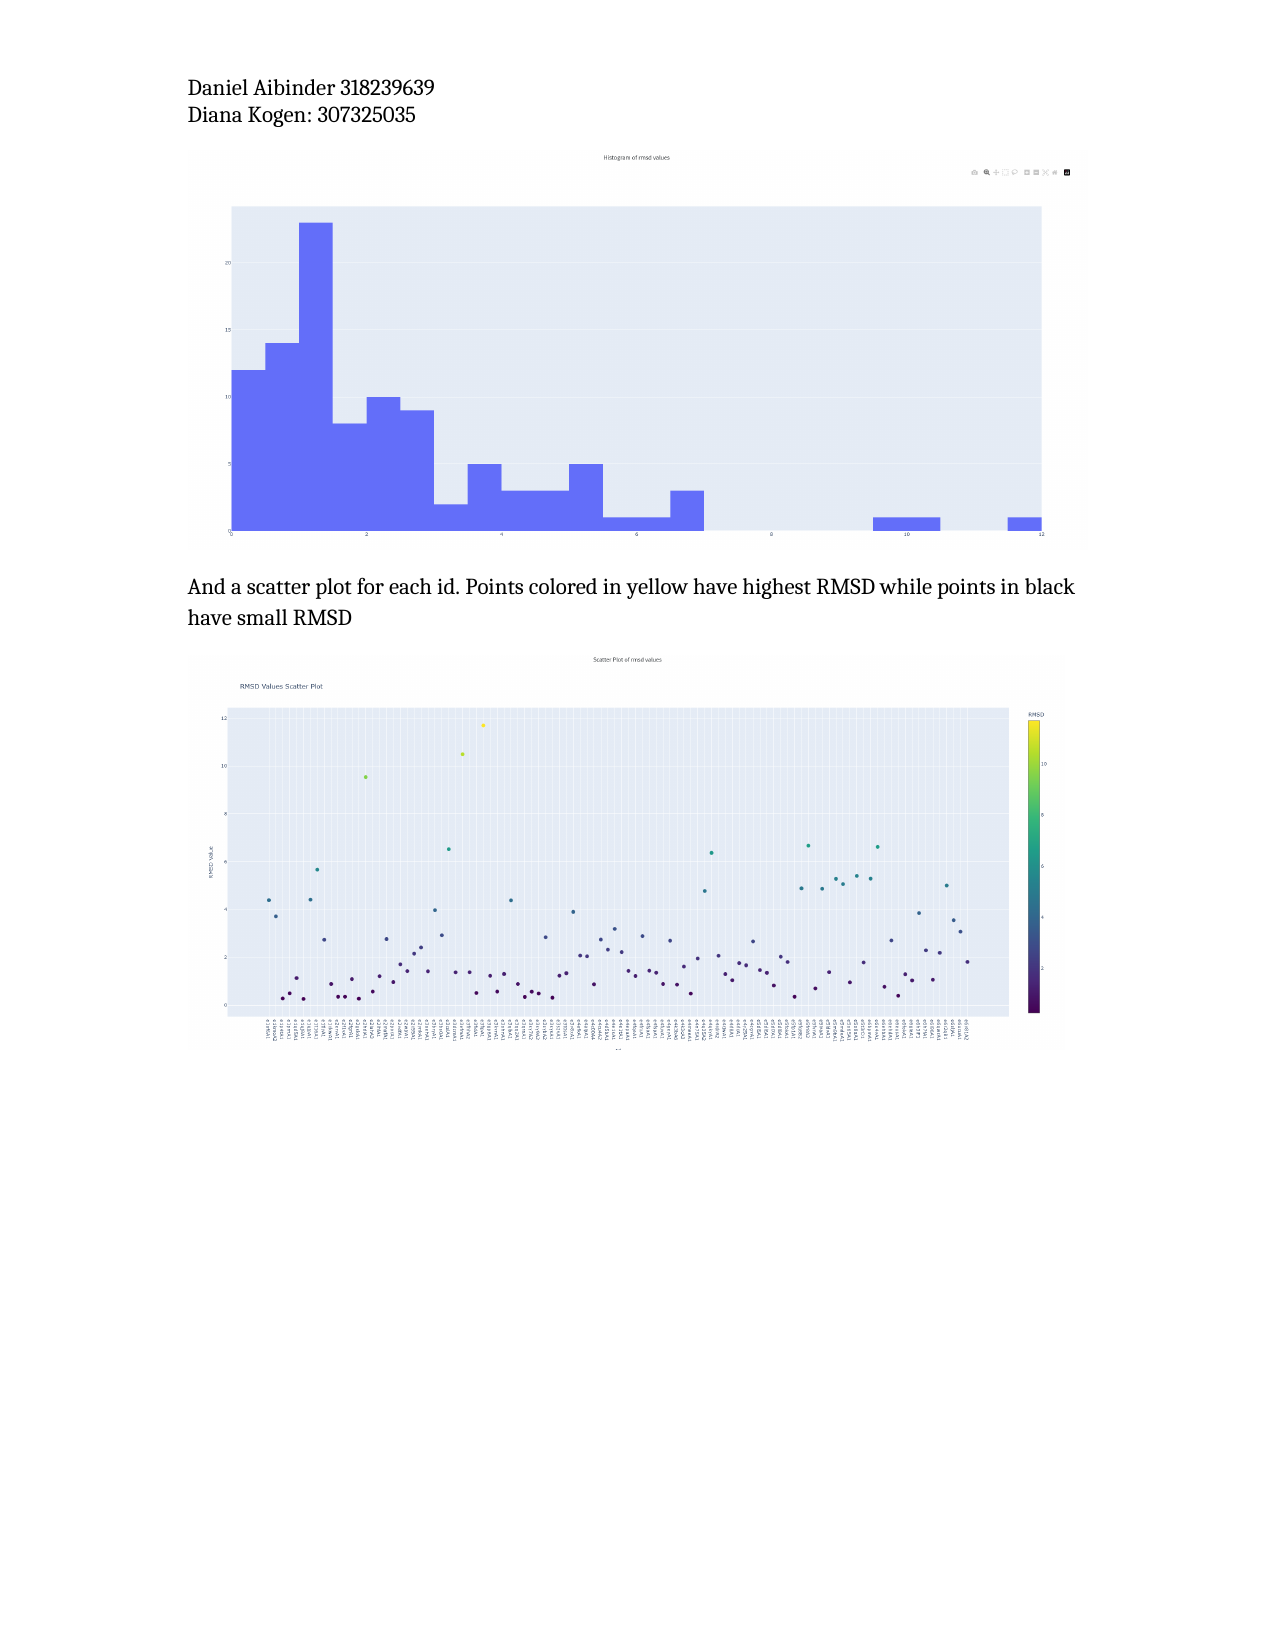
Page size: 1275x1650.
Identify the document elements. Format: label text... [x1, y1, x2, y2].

picture [187, 655, 1065, 1050]
picture [187, 150, 1088, 550]
text And a scatter plot for each id. Points colored in yellow have highest RMSD while points in black have small RMSD [187, 574, 1087, 631]
